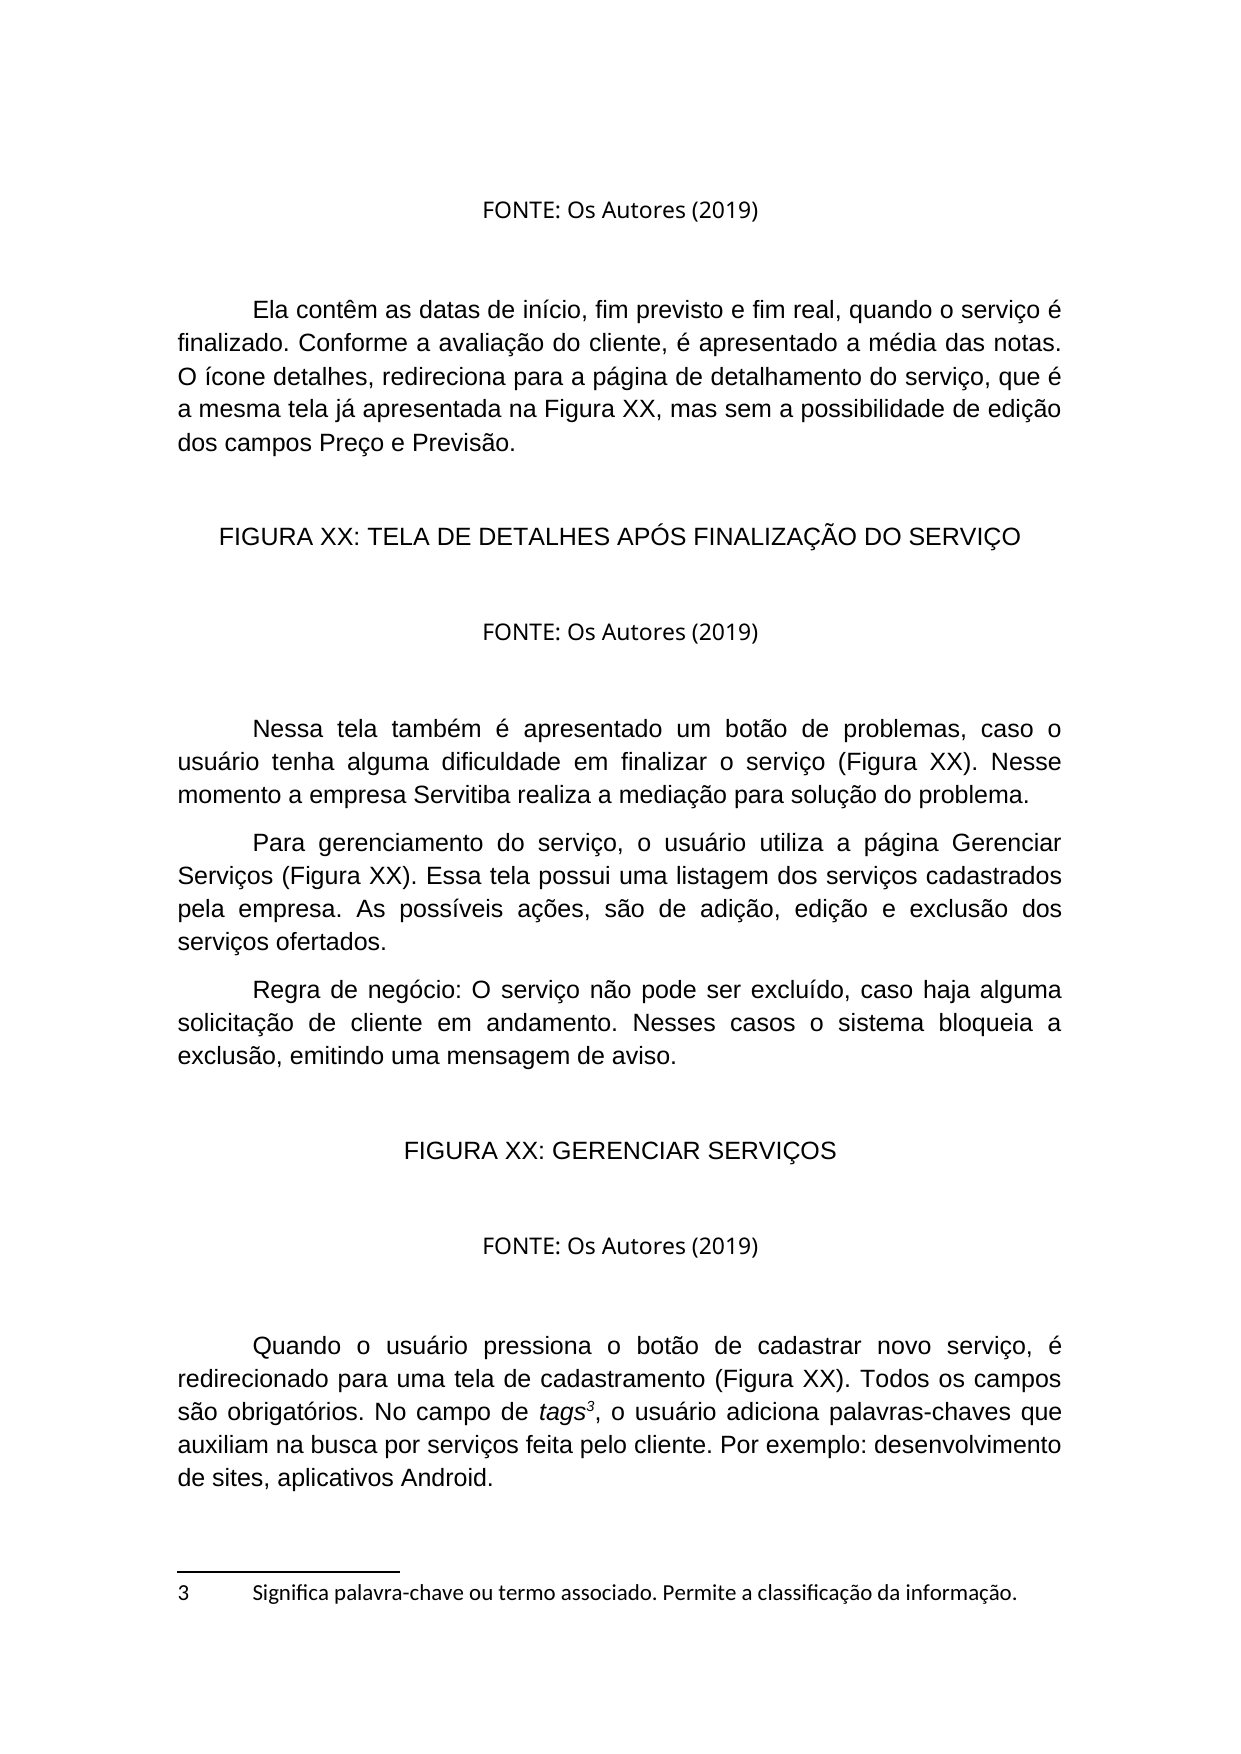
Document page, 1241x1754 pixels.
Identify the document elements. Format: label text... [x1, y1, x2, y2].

text FONTE: Os Autores (2019) [177, 194, 1063, 226]
text Para gerenciamento do serviço, o usuário utiliza a página Gerenciar Serviços (Figura XX). Essa tela possui uma listagem dos serviços cadastrados pela empresa. As possíveis ações, são de adição, edição e exclusão dos serviços ofertados. [177, 828, 1063, 956]
text FIGURA XX: GERENCIAR SERVIÇOS [177, 1136, 1063, 1165]
text Nessa tela também é apresentado um botão de problemas, caso o usuário tenha alguma dificuldade em finalizar o serviço (Figura XX). Nesse momento a empresa Servitiba realiza a mediação para solução do problema. [177, 714, 1063, 809]
text FONTE: Os Autores (2019) [177, 1230, 1063, 1262]
text Quando o usuário pressiona o botão de cadastrar novo serviço, é redirecionado para uma tela de cadastramento (Figura XX). Todos os campos são obrigatórios. No campo de tags, o usuário adiciona palavras-chaves que auxiliam na busca por serviços feita pelo cliente. Por exemplo: desenvolvimento de sites, aplicativos Android. [177, 1331, 1063, 1492]
text FONTE: Os Autores (2019) [177, 616, 1063, 647]
text Ela contêm as datas de início, fim previsto e fim real, quando o serviço é finalizado. Conforme a avaliação do cliente, é apresentado a média das notas. O ícone detalhes, redireciona para a página de detalhamento do serviço, que é a mesma tela já apresentada na Figura XX, mas sem a possibilidade de edição dos campos Preço e Previsão. [177, 295, 1063, 456]
text Regra de negócio: O serviço não pode ser excluído, caso haja alguma solicitação de cliente em andamento. Nesses casos o sistema bloqueia a exclusão, emitindo uma mensagem de aviso. [177, 975, 1063, 1069]
text FIGURA XX: TELA DE DETALHES APÓS FINALIZAÇÃO DO SERVIÇO [177, 522, 1063, 551]
